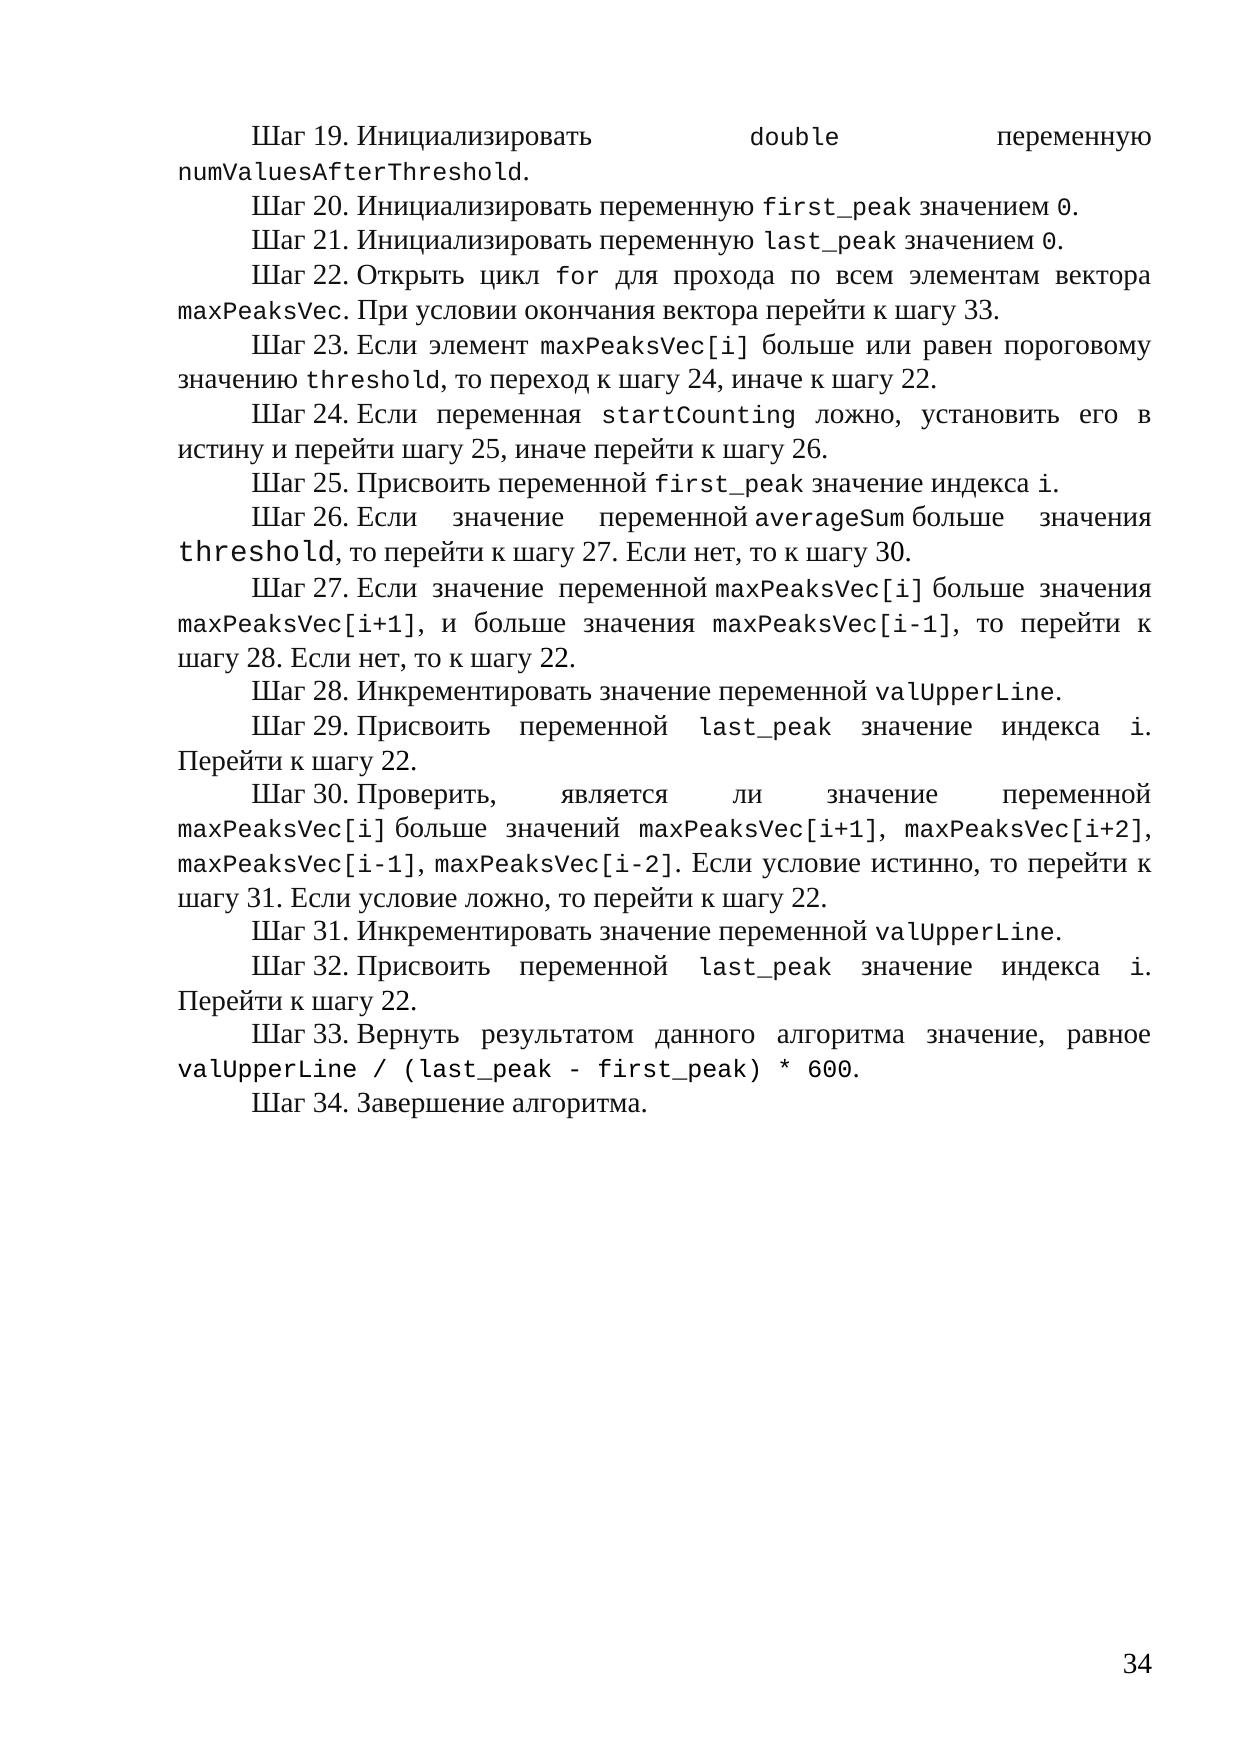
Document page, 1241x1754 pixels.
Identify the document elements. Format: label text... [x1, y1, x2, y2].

text Шаг 27. Если значение переменной maxPeaksVec[i] больше значения maxPeaksVec[i+1], и больше значения maxPeaksVec[i-1], то перейти к шагу 28. Если нет, то к шагу 22. [177, 570, 1152, 673]
text Шаг 25. Присвоить переменной first_peak значение индекса i. [177, 465, 1152, 499]
text Шаг 29. Присвоить переменной last_peak значение индекса i. Перейти к шагу 22. [177, 708, 1152, 777]
text Шаг 32. Присвоить переменной last_peak значение индекса i. Перейти к шагу 22. [177, 948, 1152, 1016]
text Шаг 30. Проверить, является ли значение переменной maxPeaksVec[i] больше значений maxPeaksVec[i+1], maxPeaksVec[i+2], maxPeaksVec[i-1], maxPeaksVec[i-2]. Если условие истинно, то перейти к шагу 31. Если условие ложно, то перейти к шагу 22. [177, 777, 1152, 913]
text Шаг 31. Инкрементировать значение переменной valUpperLine. [177, 913, 1152, 948]
text Шаг 22. Открыть цикл for для прохода по всем элементам вектора maxPeaksVec. При условии окончания вектора перейти к шагу 33. [177, 257, 1152, 327]
text Шаг 23. Если элемент maxPeaksVec[i] больше или равен пороговому значению threshold, то переход к шагу 24, иначе к шагу 22. [177, 327, 1152, 396]
text Шаг 26. Если значение переменной averageSum больше значения threshold, то перейти к шагу 27. Если нет, то к шагу 30. [177, 499, 1152, 570]
text Шаг 19. Инициализировать double переменную numValuesAfterThreshold. [177, 118, 1152, 188]
text Шаг 20. Инициализировать переменную first_peak значением 0. [177, 188, 1152, 222]
text Шаг 33. Вернуть результатом данного алгоритма значение, равное valUpperLine / (last_peak - first_peak) * 600. [177, 1016, 1152, 1085]
text Шаг 28. Инкрементировать значение переменной valUpperLine. [177, 673, 1152, 708]
text Шаг 21. Инициализировать переменную last_peak значением 0. [177, 222, 1152, 257]
text Шаг 24. Если переменная startCounting ложно, установить его в истину и перейти шагу 25, иначе перейти к шагу 26. [177, 396, 1152, 465]
text Шаг 34. Завершение алгоритма. [177, 1085, 1152, 1118]
